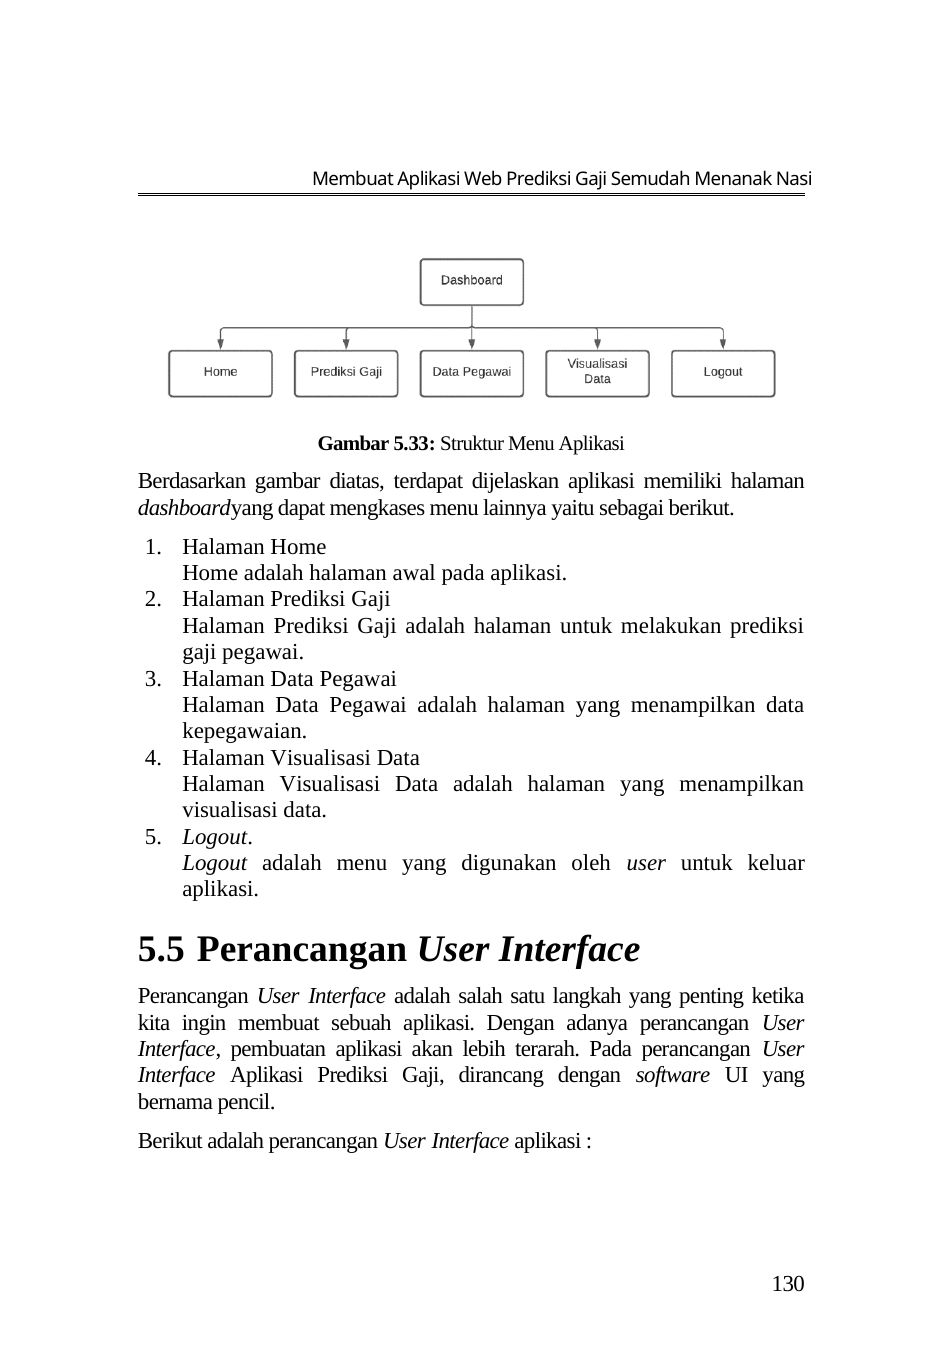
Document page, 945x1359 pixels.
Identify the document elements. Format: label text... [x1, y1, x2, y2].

subtitle Perancangan User Interface [138, 927, 805, 970]
list Logout adalah menu yang digunakan oleh user untuk keluar aplikasi. [182, 849, 805, 902]
text Perancangan User Interface adalah salah satu langkah yang penting ketika kita ingin membuat sebuah aplikasi. Dengan adanya perancangan User Interface, pembuatan aplikasi akan lebih terarah. Pada perancangan User Interface Aplikasi Prediksi Gaji, dirancang dengan software UI yang bernama pencil. [138, 982, 805, 1114]
list Home adalah halaman awal pada aplikasi. [182, 559, 805, 586]
text Berikut adalah perancangan User Interface aplikasi : [138, 1127, 805, 1153]
list Halaman Prediksi Gaji [144, 586, 805, 612]
list Halaman Data Pegawai [144, 664, 805, 691]
list Halaman Home [144, 533, 805, 559]
list Halaman Prediksi Gaji adalah halaman untuk melakukan prediksi gaji pegawai. [182, 612, 805, 664]
list Halaman Visualisasi Data [144, 744, 805, 770]
text Berdasarkan gambar diatas, terdapat dijelaskan aplikasi memiliki halaman dashboardyang dapat mengkases menu lainnya yaitu sebagai berikut. [138, 468, 805, 520]
picture [146, 236, 797, 419]
list Halaman Visualisasi Data adalah halaman yang menampilkan visualisasi data. [182, 770, 805, 823]
text Gambar 5.33: Struktur Menu Aplikasi [138, 431, 805, 455]
list Logout. [144, 823, 805, 849]
list Halaman Data Pegawai adalah halaman yang menampilkan data kepegawaian. [182, 691, 805, 744]
